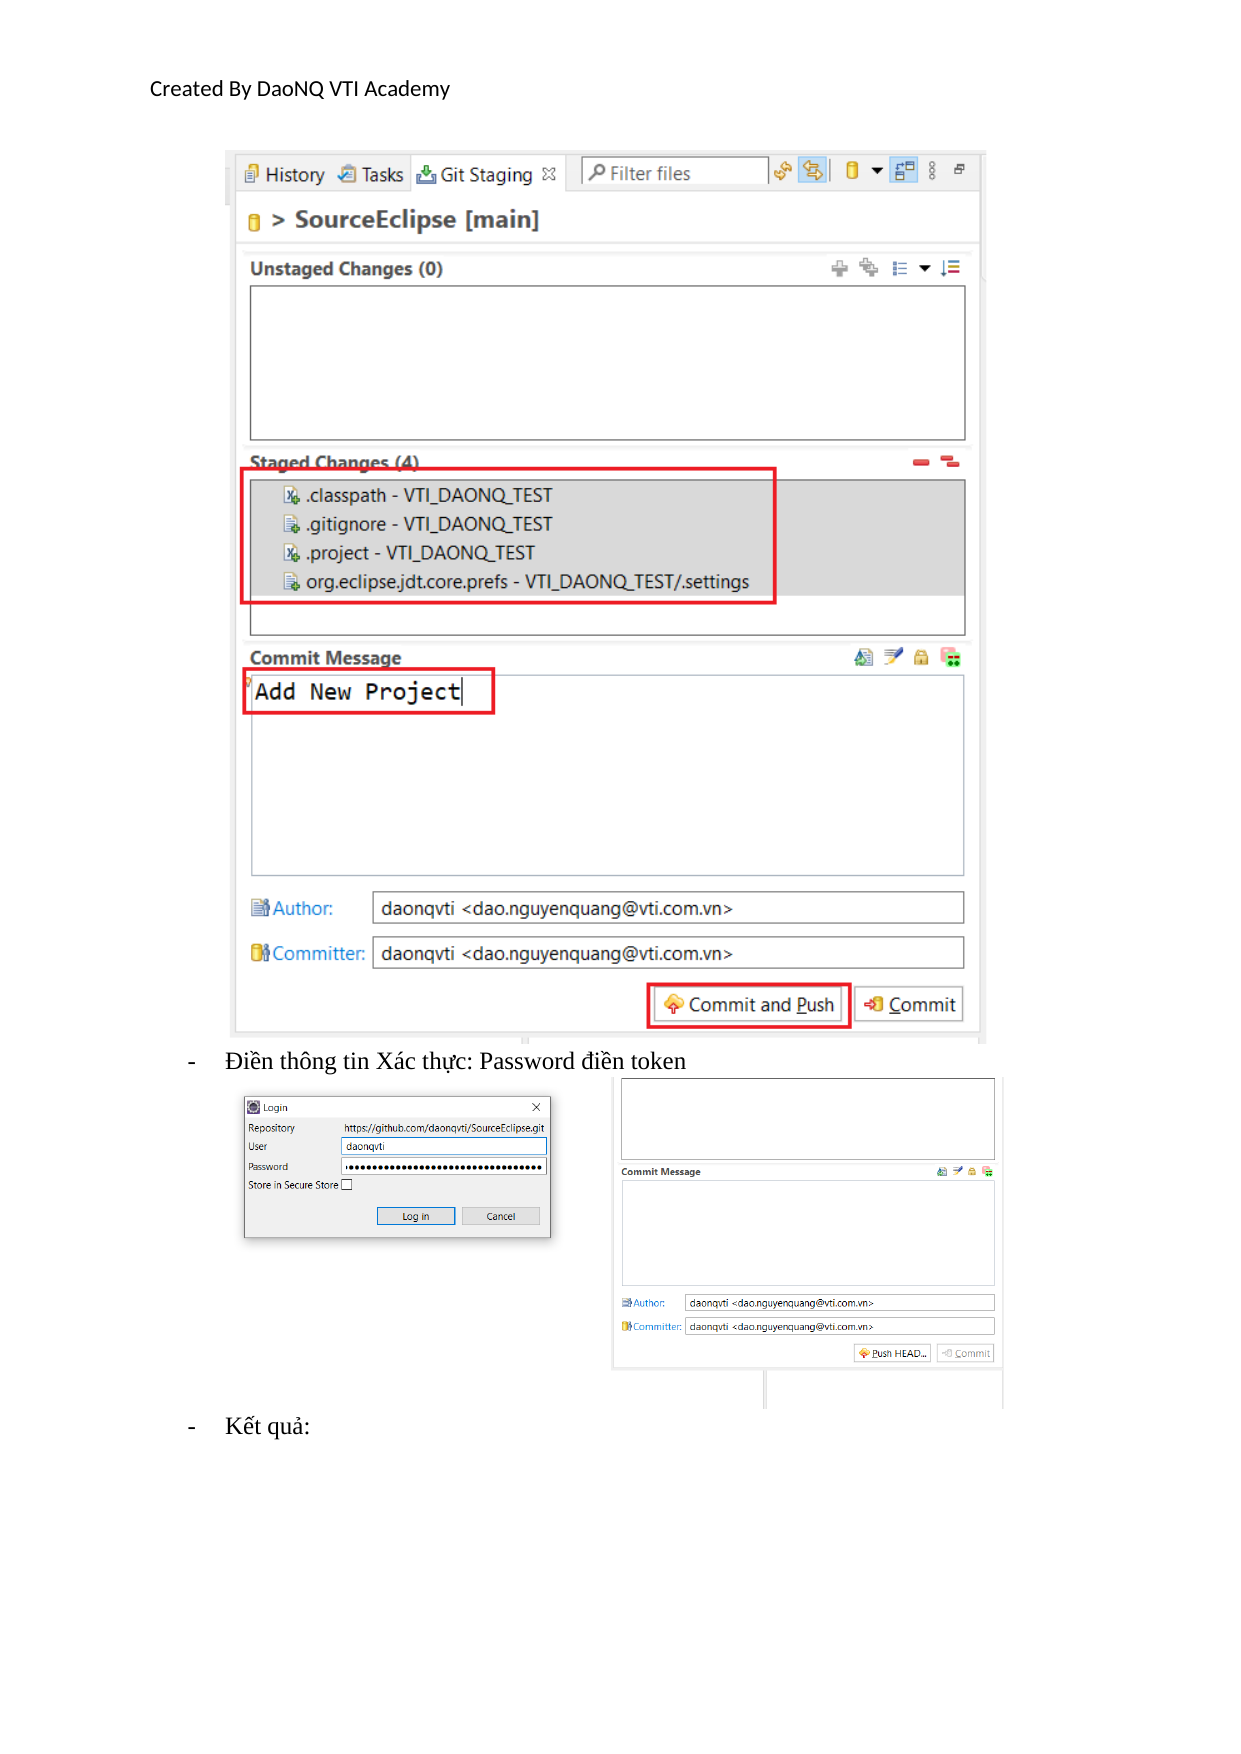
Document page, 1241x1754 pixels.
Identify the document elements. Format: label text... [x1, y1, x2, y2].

list Điền thông tin Xác thực: Password điền token [187, 1046, 1090, 1075]
list Kết quả: [187, 1411, 1090, 1440]
picture [225, 1077, 1004, 1409]
picture [225, 150, 987, 1044]
